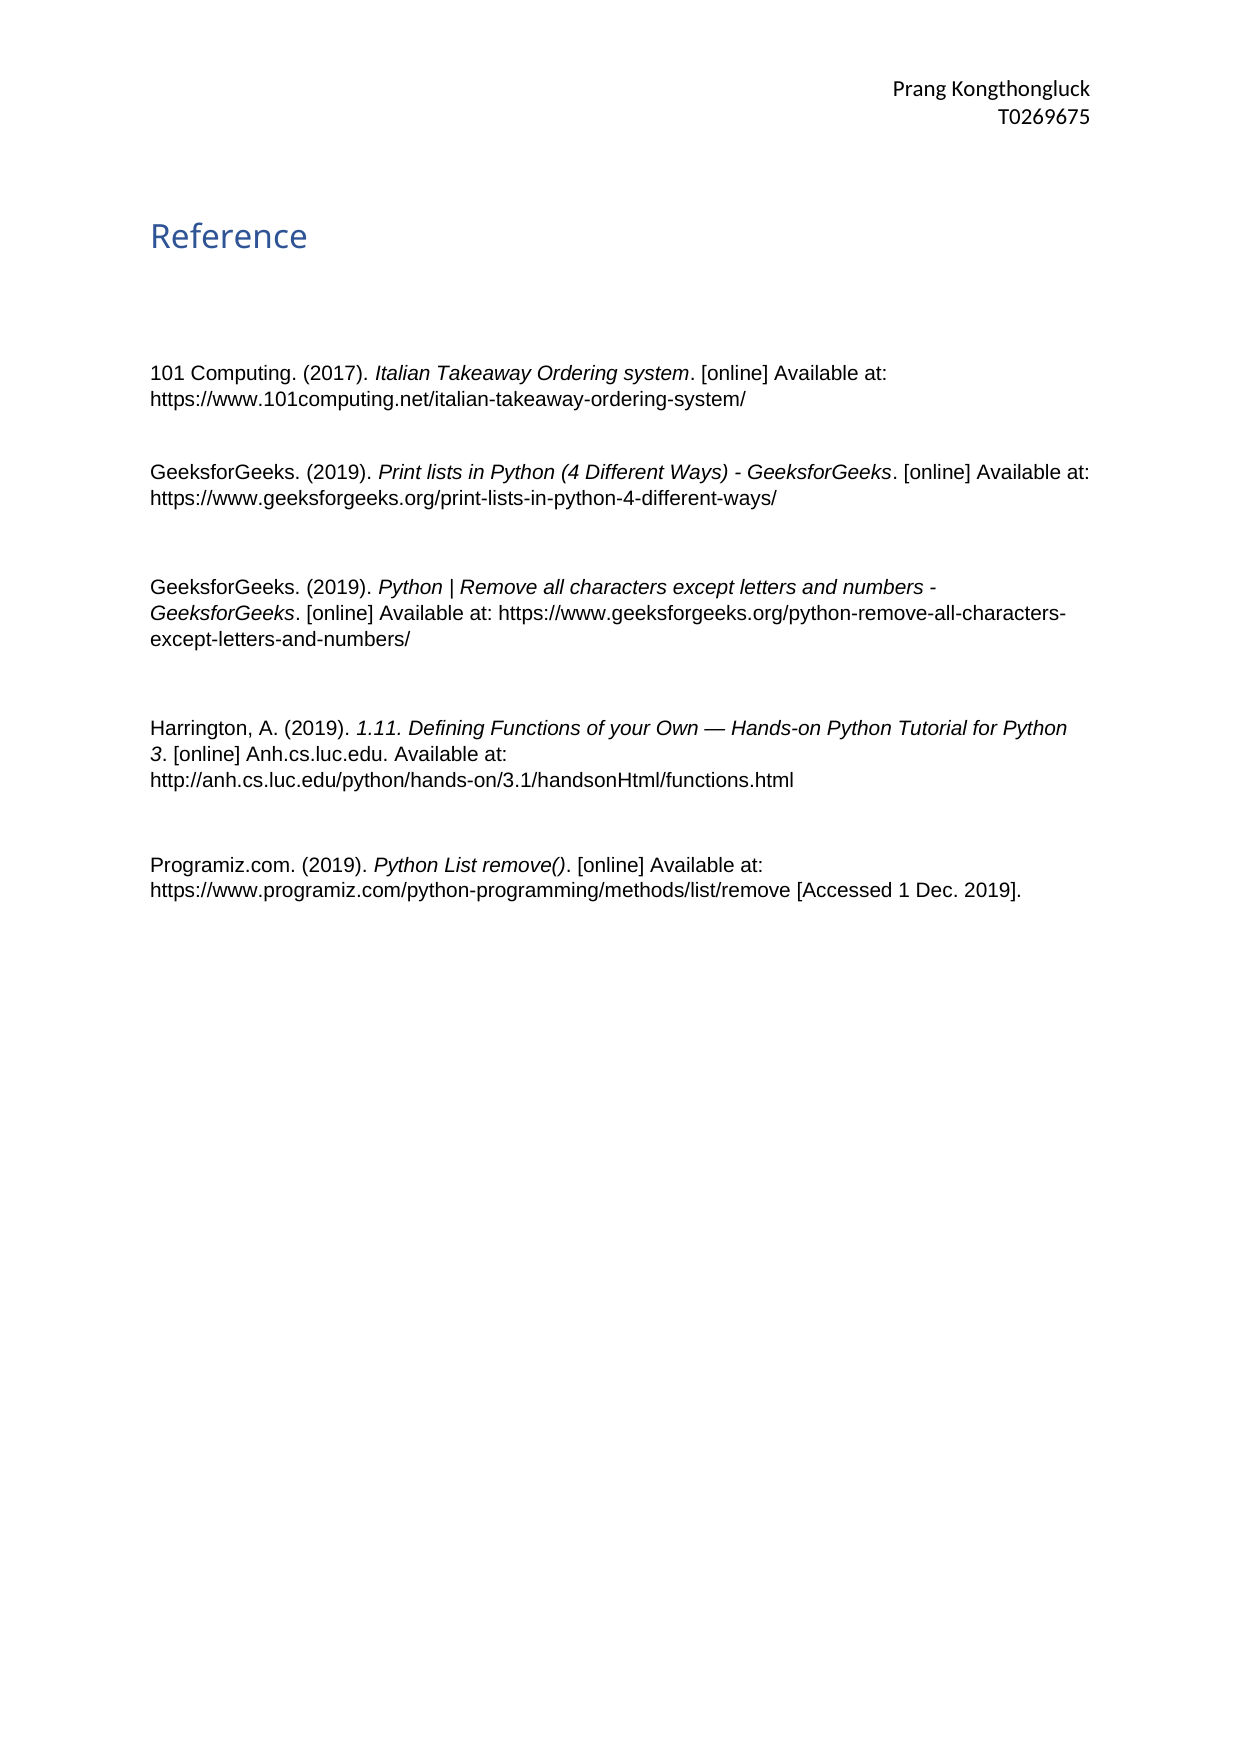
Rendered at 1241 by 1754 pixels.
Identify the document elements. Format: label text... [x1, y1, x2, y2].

text Reference [150, 213, 1090, 258]
text GeeksforGeeks. (2019). Python | Remove all characters except letters and numbers - GeeksforGeeks. [online] Available at: https://www.geeksforgeeks.org/python-remove-all-characters-except-letters-and-numbers/ [150, 575, 1090, 650]
text Programiz.com. (2019). Python List remove(). [online] Available at: https://www.programiz.com/python-programming/methods/list/remove [Accessed 1 Dec. 2019]. [150, 852, 1090, 902]
text 101 Computing. (2017). Italian Takeaway Ordering system. [online] Available at: https://www.101computing.net/italian-takeaway-ordering-system/ [150, 361, 1090, 411]
text GeeksforGeeks. (2019). Print lists in Python (4 Different Ways) - GeeksforGeeks. [online] Available at: https://www.geeksforgeeks.org/print-lists-in-python-4-different-ways/ [150, 483, 1090, 509]
text Harrington, A. (2019). 1.11. Defining Functions of your Own — Hands-on Python Tutorial for Python 3. [online] Anh.cs.luc.edu. Available at: http://anh.cs.luc.edu/python/hands-on/3.1/handsonHtml/functions.html [150, 716, 1090, 791]
